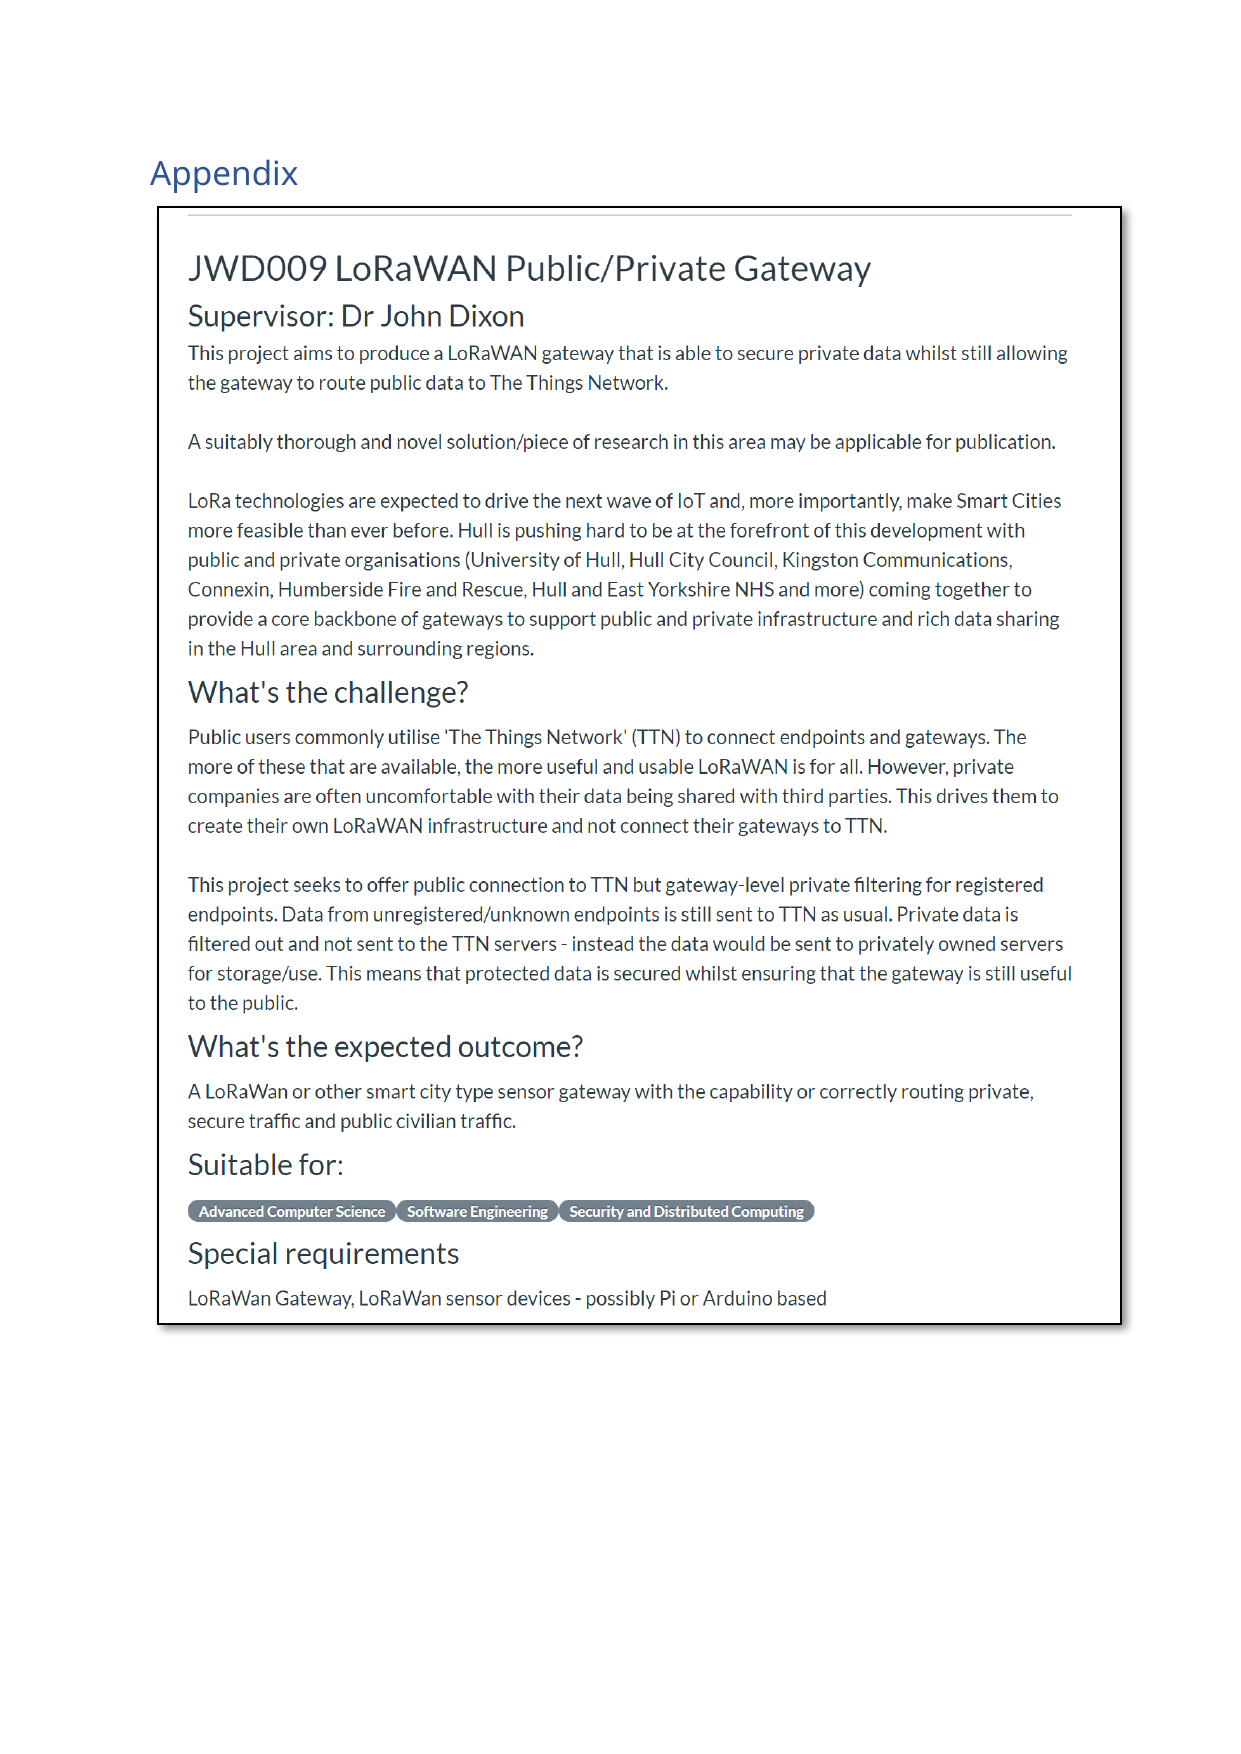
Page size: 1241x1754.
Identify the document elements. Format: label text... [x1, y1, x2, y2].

picture [159, 208, 1120, 1323]
subtitle Appendix [150, 150, 1090, 195]
